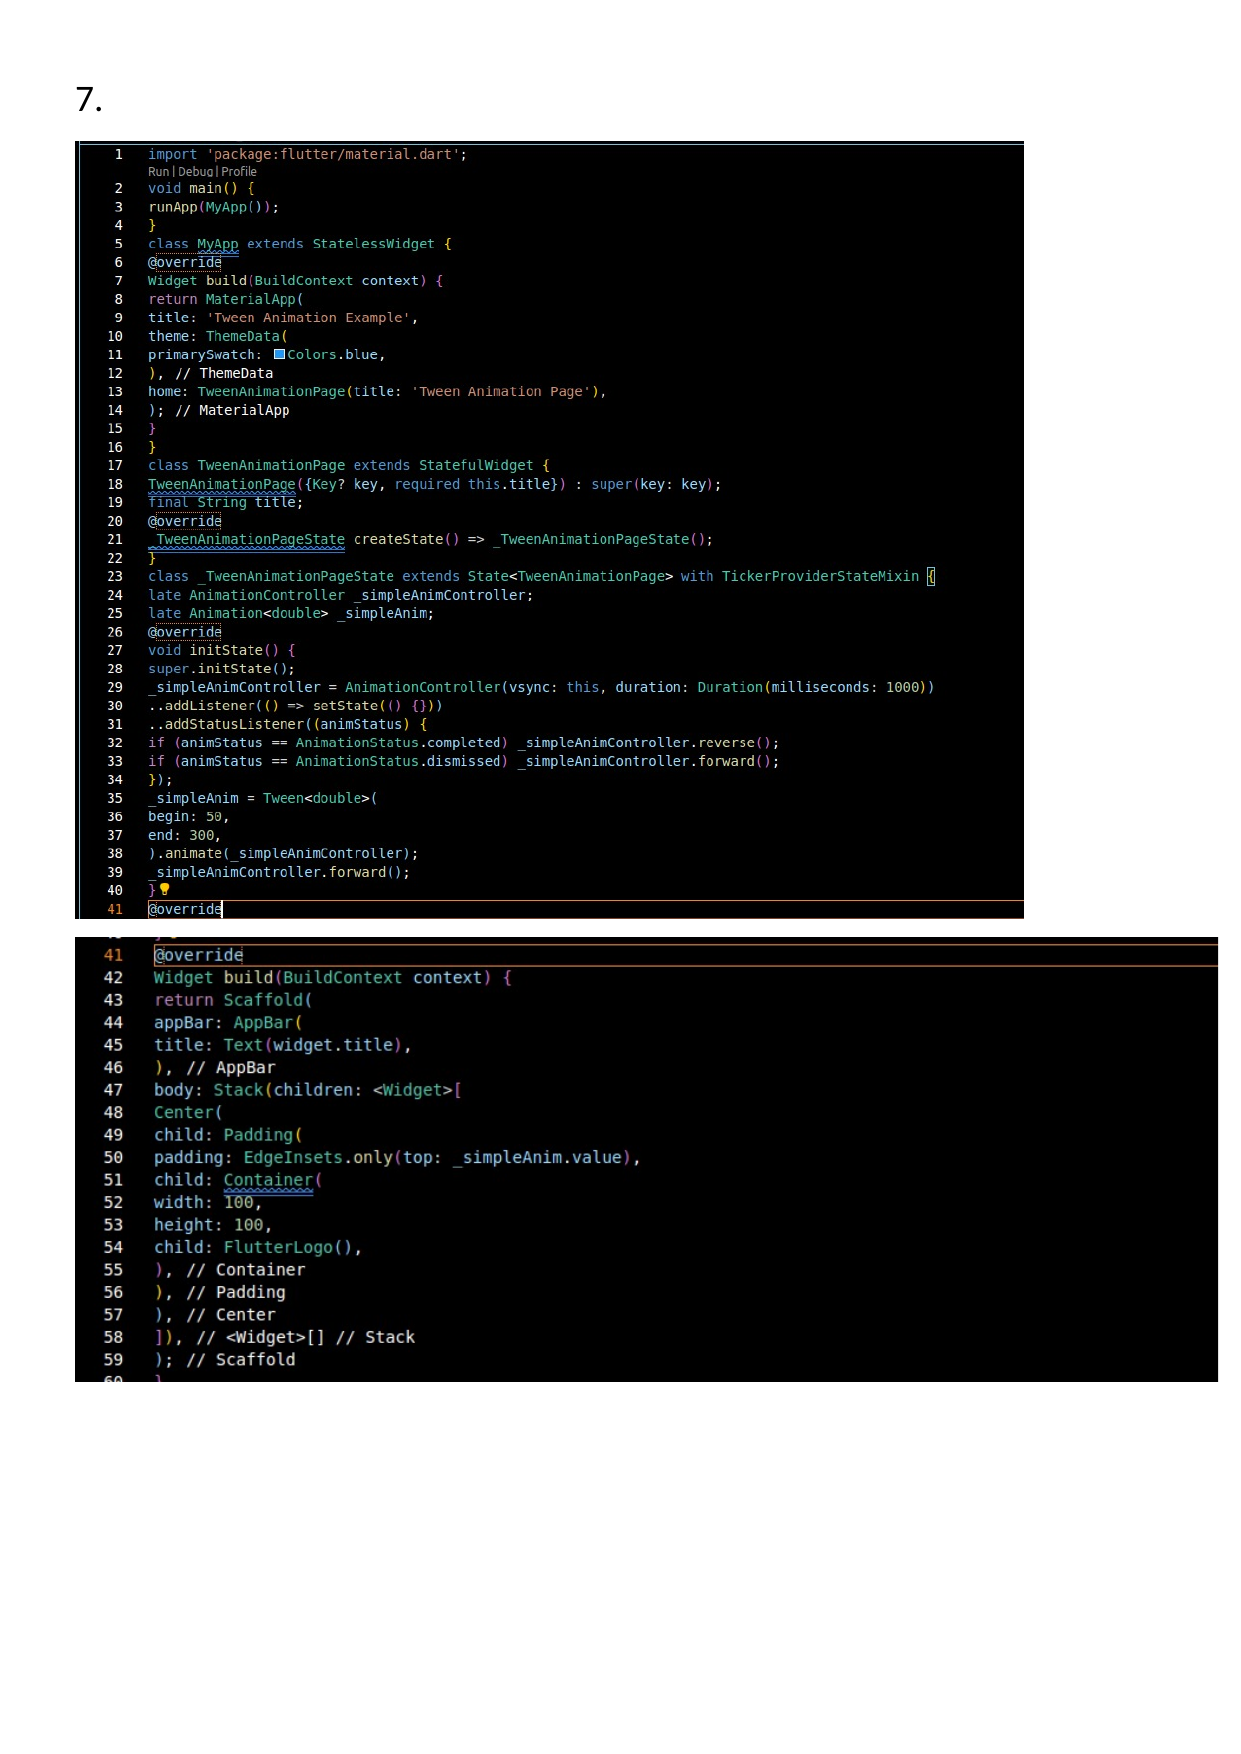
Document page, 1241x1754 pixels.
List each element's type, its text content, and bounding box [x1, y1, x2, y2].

picture [75, 937, 1219, 1382]
picture [75, 141, 1024, 919]
text 7. [75, 75, 1165, 121]
